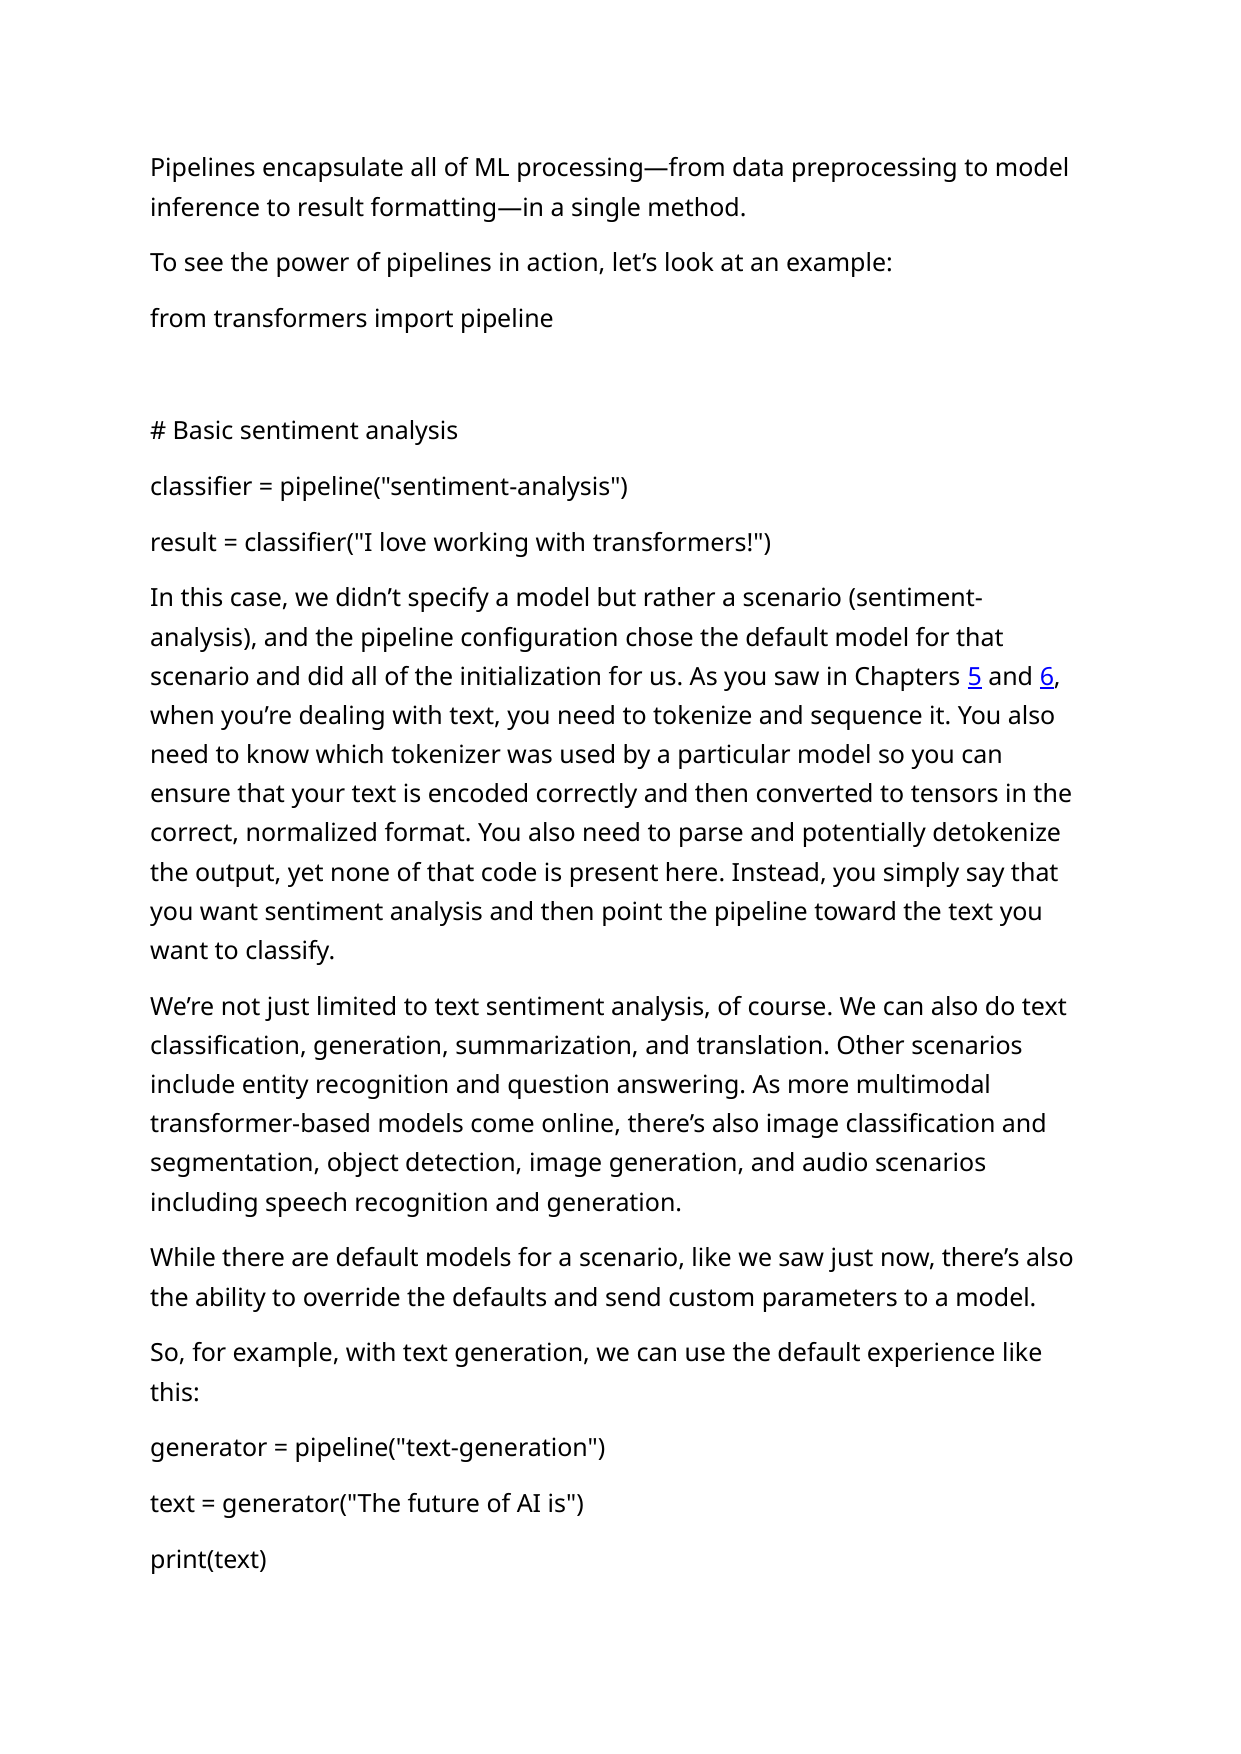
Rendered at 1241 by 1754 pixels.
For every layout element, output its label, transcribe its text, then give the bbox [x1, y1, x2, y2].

text generator = pipeline("text-generation") [150, 1430, 1090, 1464]
text In this case, we didn’t specify a model but rather a scenario (sentiment-analysis), and the pipeline configuration chose the default model for that scenario and did all of the initialization for us. As you saw in Chapters 5 and 6, when you’re dealing with text, you need to tokenize and sequence it. You also need to know which tokenizer was used by a particular model so you can ensure that your text is encoded correctly and then converted to tensors in the correct, normalized format. You also need to parse and potentially detokenize the output, yet none of that code is present here. Instead, you simply say that you want sentiment analysis and then point the pipeline toward the text you want to classify. [150, 580, 1090, 967]
text print(text) [150, 1542, 1090, 1576]
text text = generator("The future of AI is") [150, 1486, 1090, 1520]
text # Basic sentiment analysis [150, 412, 1090, 447]
text So, for example, with text generation, we can use the default experience like this: [150, 1335, 1090, 1408]
text To see the power of pipelines in action, let’s look at an example: [150, 245, 1090, 279]
text We’re not just limited to text sentiment analysis, of course. We can also do text classification, generation, summarization, and translation. Other scenarios include entity recognition and question answering. As more multimodal transformer-based models come online, there’s also image classification and segmentation, object detection, image generation, and audio scenarios including speech recognition and generation. [150, 988, 1090, 1218]
text Pipelines encapsulate all of ML processing—from data preprocessing to model inference to result formatting—in a single method. [150, 150, 1090, 223]
text result = classifier("I love working with transformers!") [150, 524, 1090, 558]
text While there are default models for a scenario, like we saw just now, there’s also the ability to override the defaults and send custom parameters to a model. [150, 1240, 1090, 1313]
text from transformers import pipeline [150, 301, 1090, 335]
text classifier = pipeline("sentiment-analysis") [150, 468, 1090, 502]
